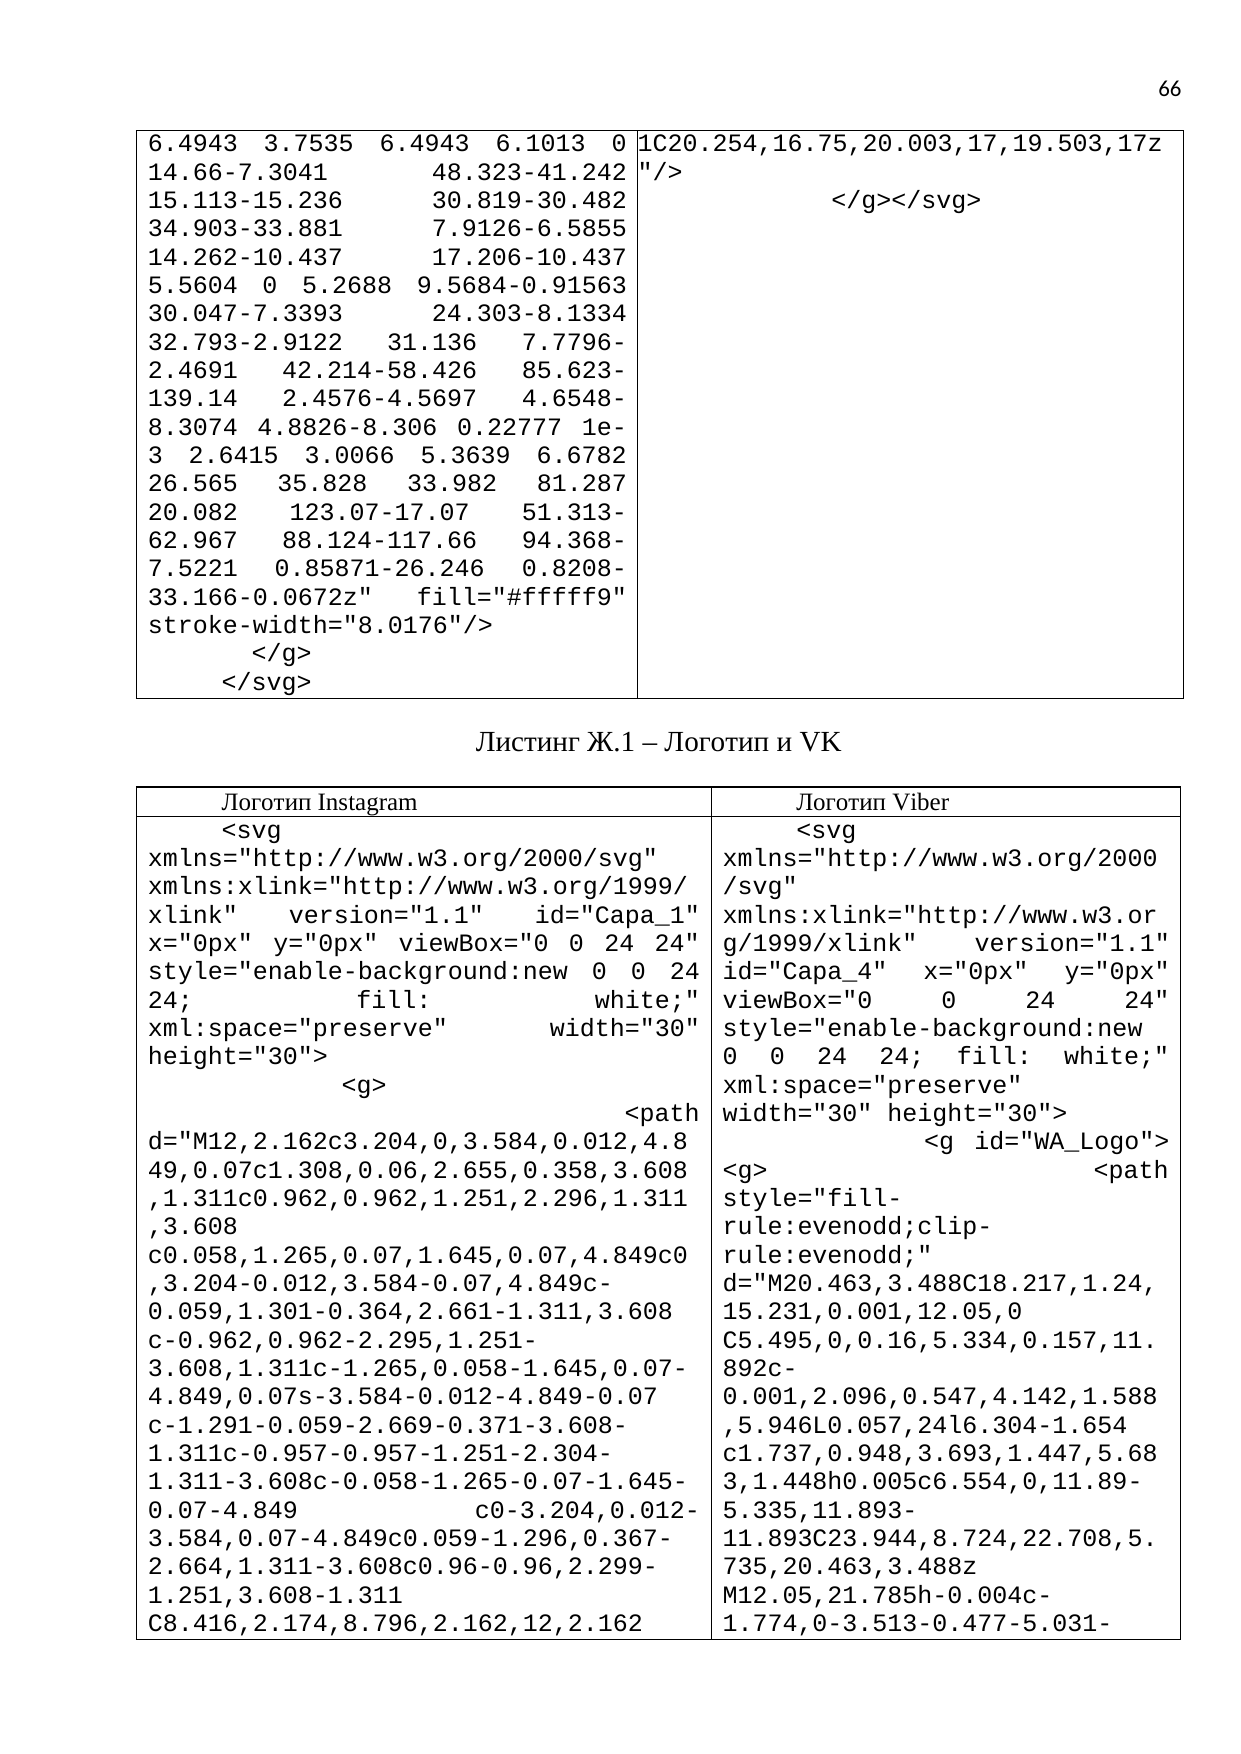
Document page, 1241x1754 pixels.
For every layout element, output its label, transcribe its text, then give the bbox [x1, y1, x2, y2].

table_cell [137, 817, 711, 1639]
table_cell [712, 817, 1180, 1639]
table_header Логотип Instagram [137, 788, 711, 816]
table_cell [638, 131, 1183, 698]
text Листинг Ж.1 – Логотип и VK [136, 724, 1181, 757]
table_header Логотип Viber [712, 788, 1180, 816]
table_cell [137, 131, 637, 698]
